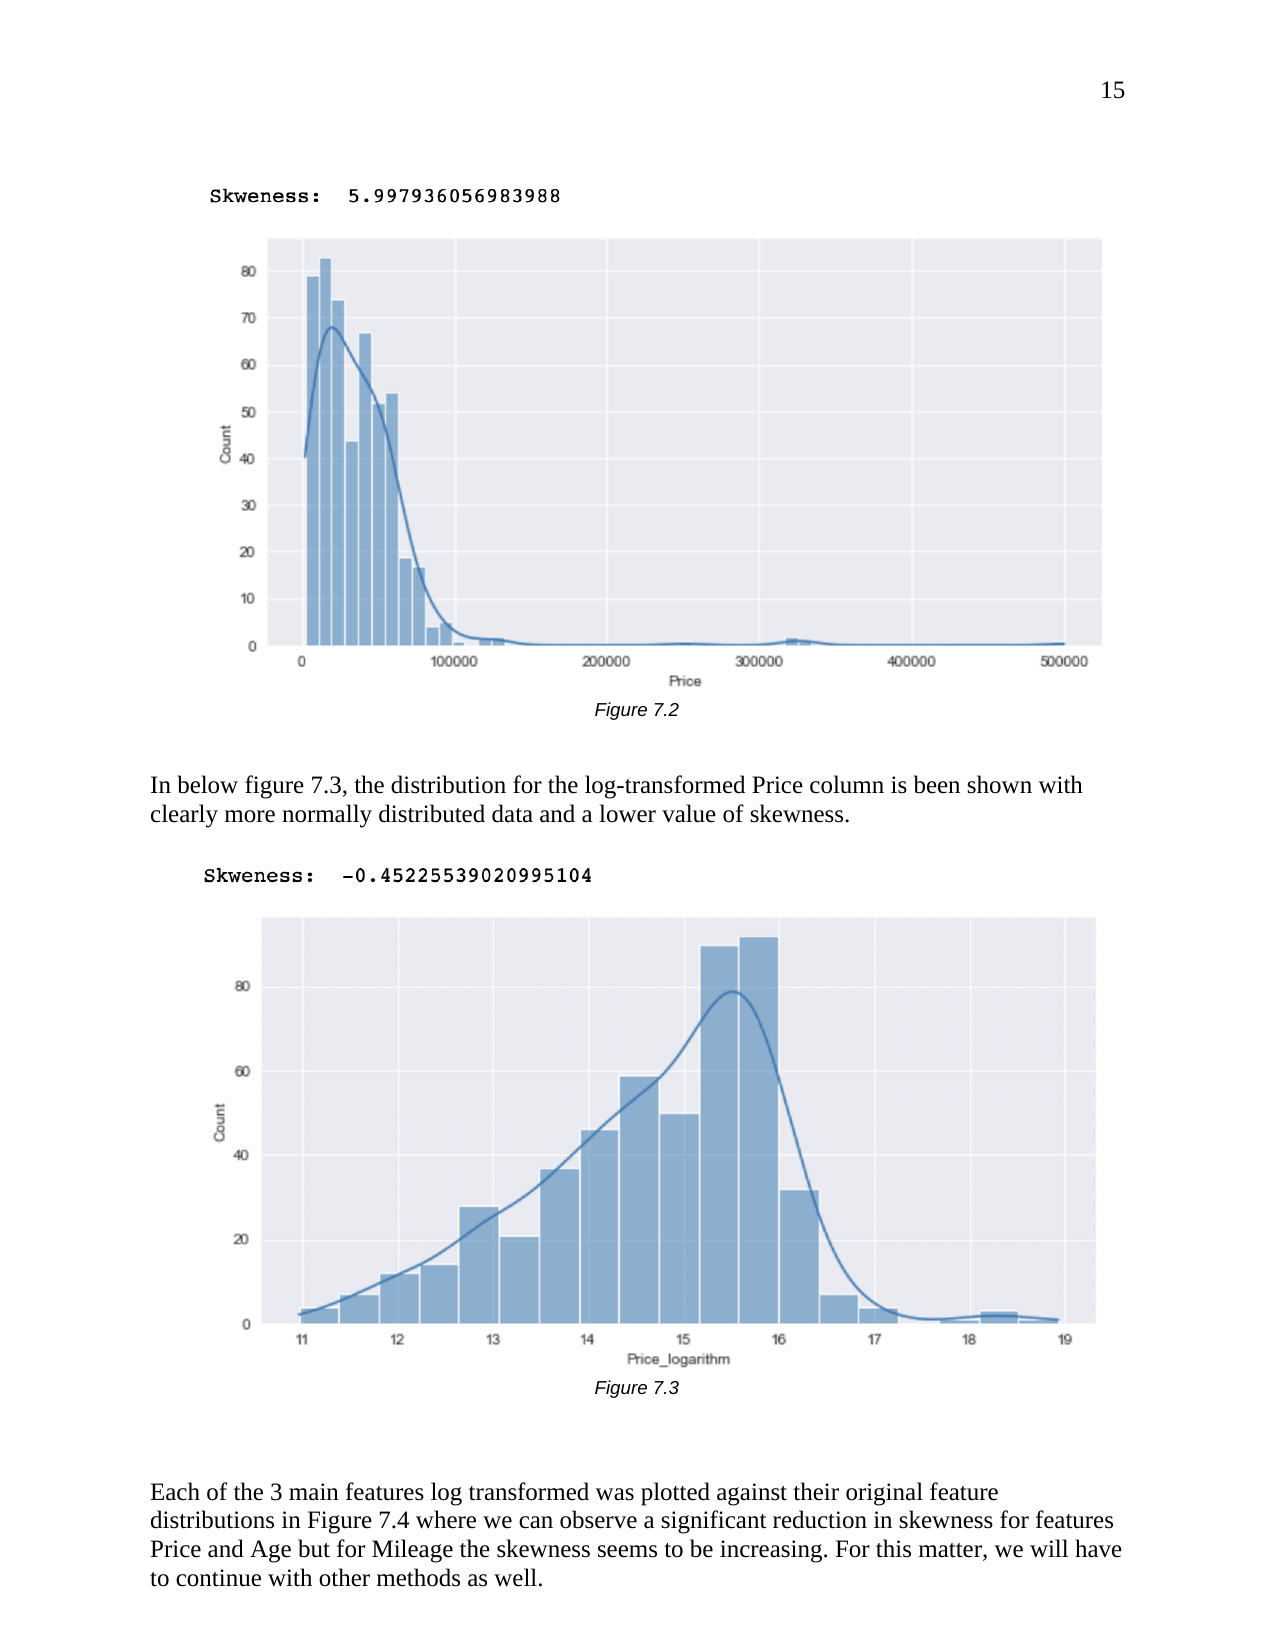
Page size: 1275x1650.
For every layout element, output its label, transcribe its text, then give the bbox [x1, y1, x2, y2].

picture [150, 178, 1125, 700]
text Figure 7.3 [150, 1377, 1125, 1398]
picture [150, 856, 1125, 1377]
text In below figure 7.3, the distribution for the log-transformed Price column is been shown with clearly more normally distributed data and a lower value of skewness. [150, 770, 1125, 828]
text Each of the 3 main features log transformed was plotted against their original feature distributions in Figure 7.4 where we can observe a significant reduction in skewness for features Price and Age but for Mileage the skewness seems to be increasing. For this matter, we will have to continue with other methods as well. [150, 1477, 1125, 1592]
text Figure 7.2 [150, 700, 1125, 721]
